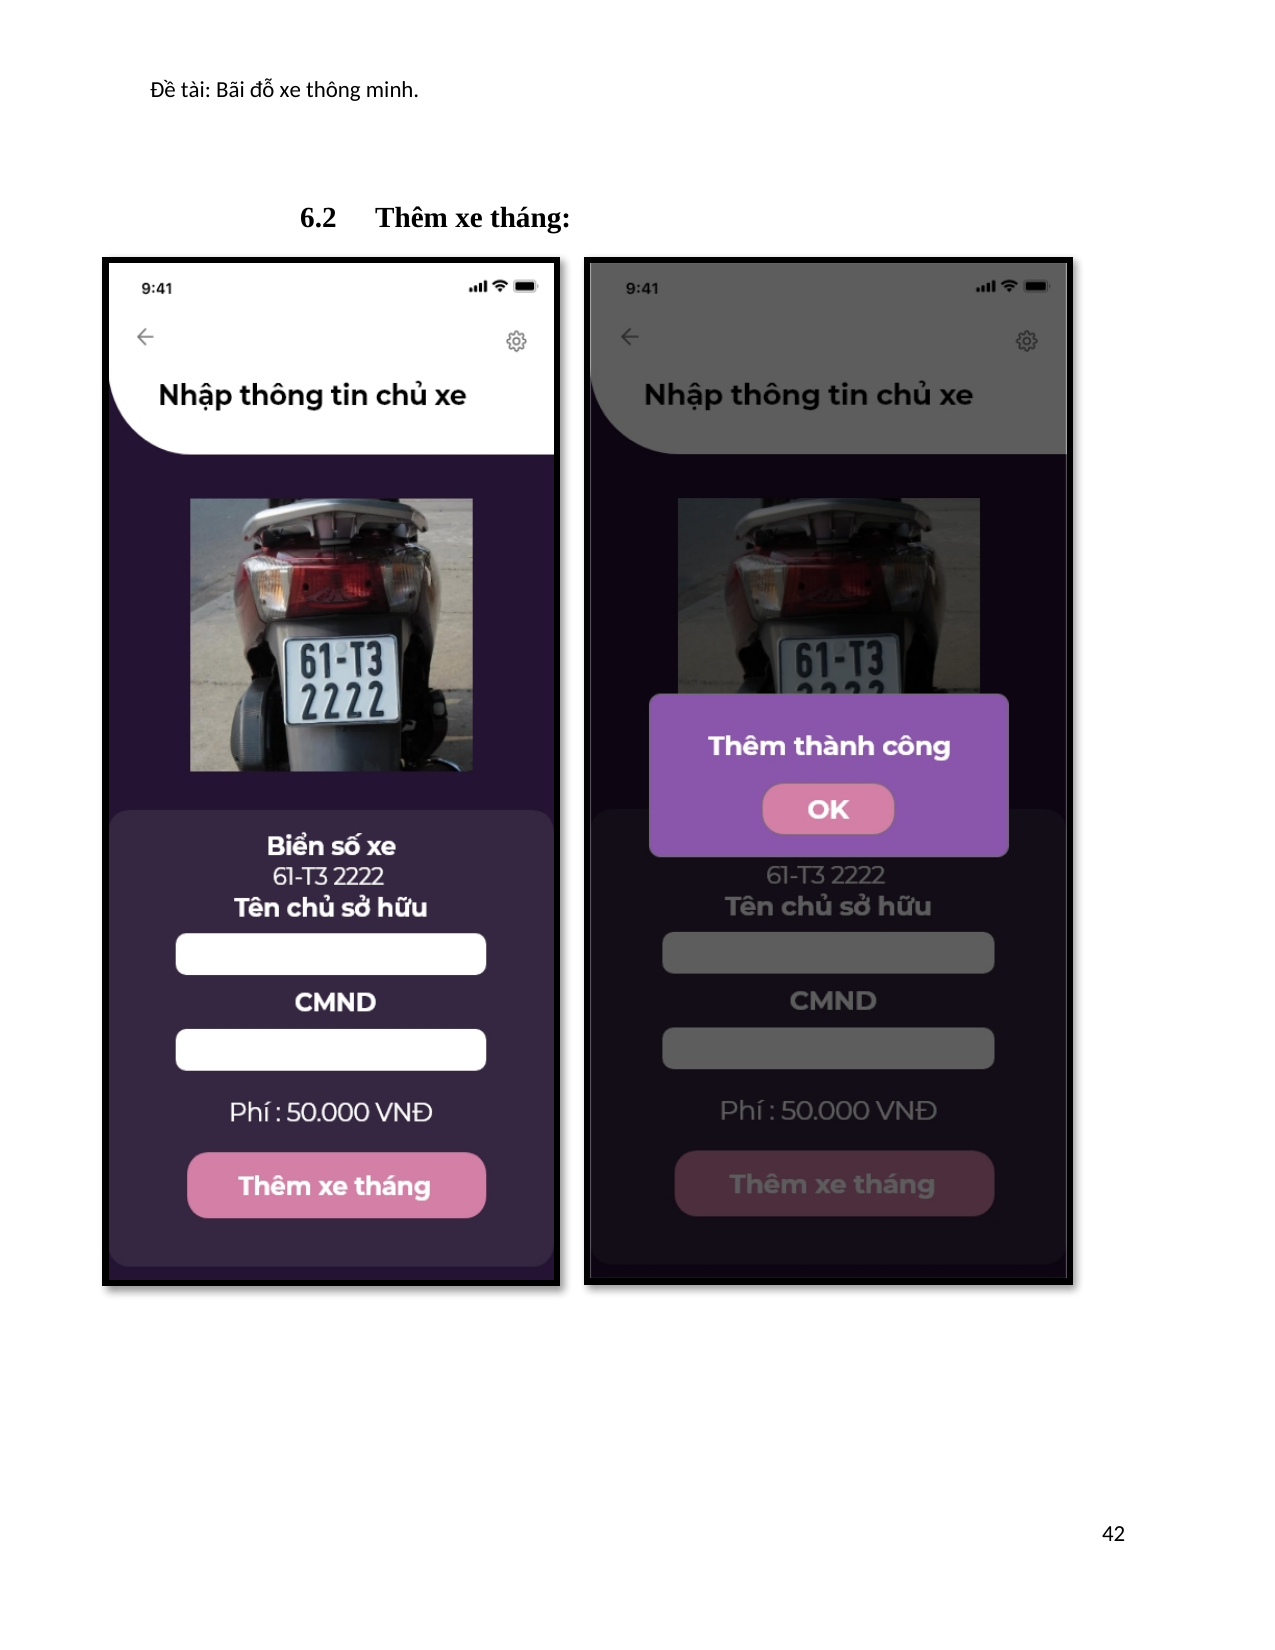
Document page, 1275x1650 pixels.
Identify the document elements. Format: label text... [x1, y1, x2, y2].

picture [109, 263, 554, 1280]
text Thêm xe tháng: [300, 200, 1125, 234]
picture [590, 263, 1067, 1278]
